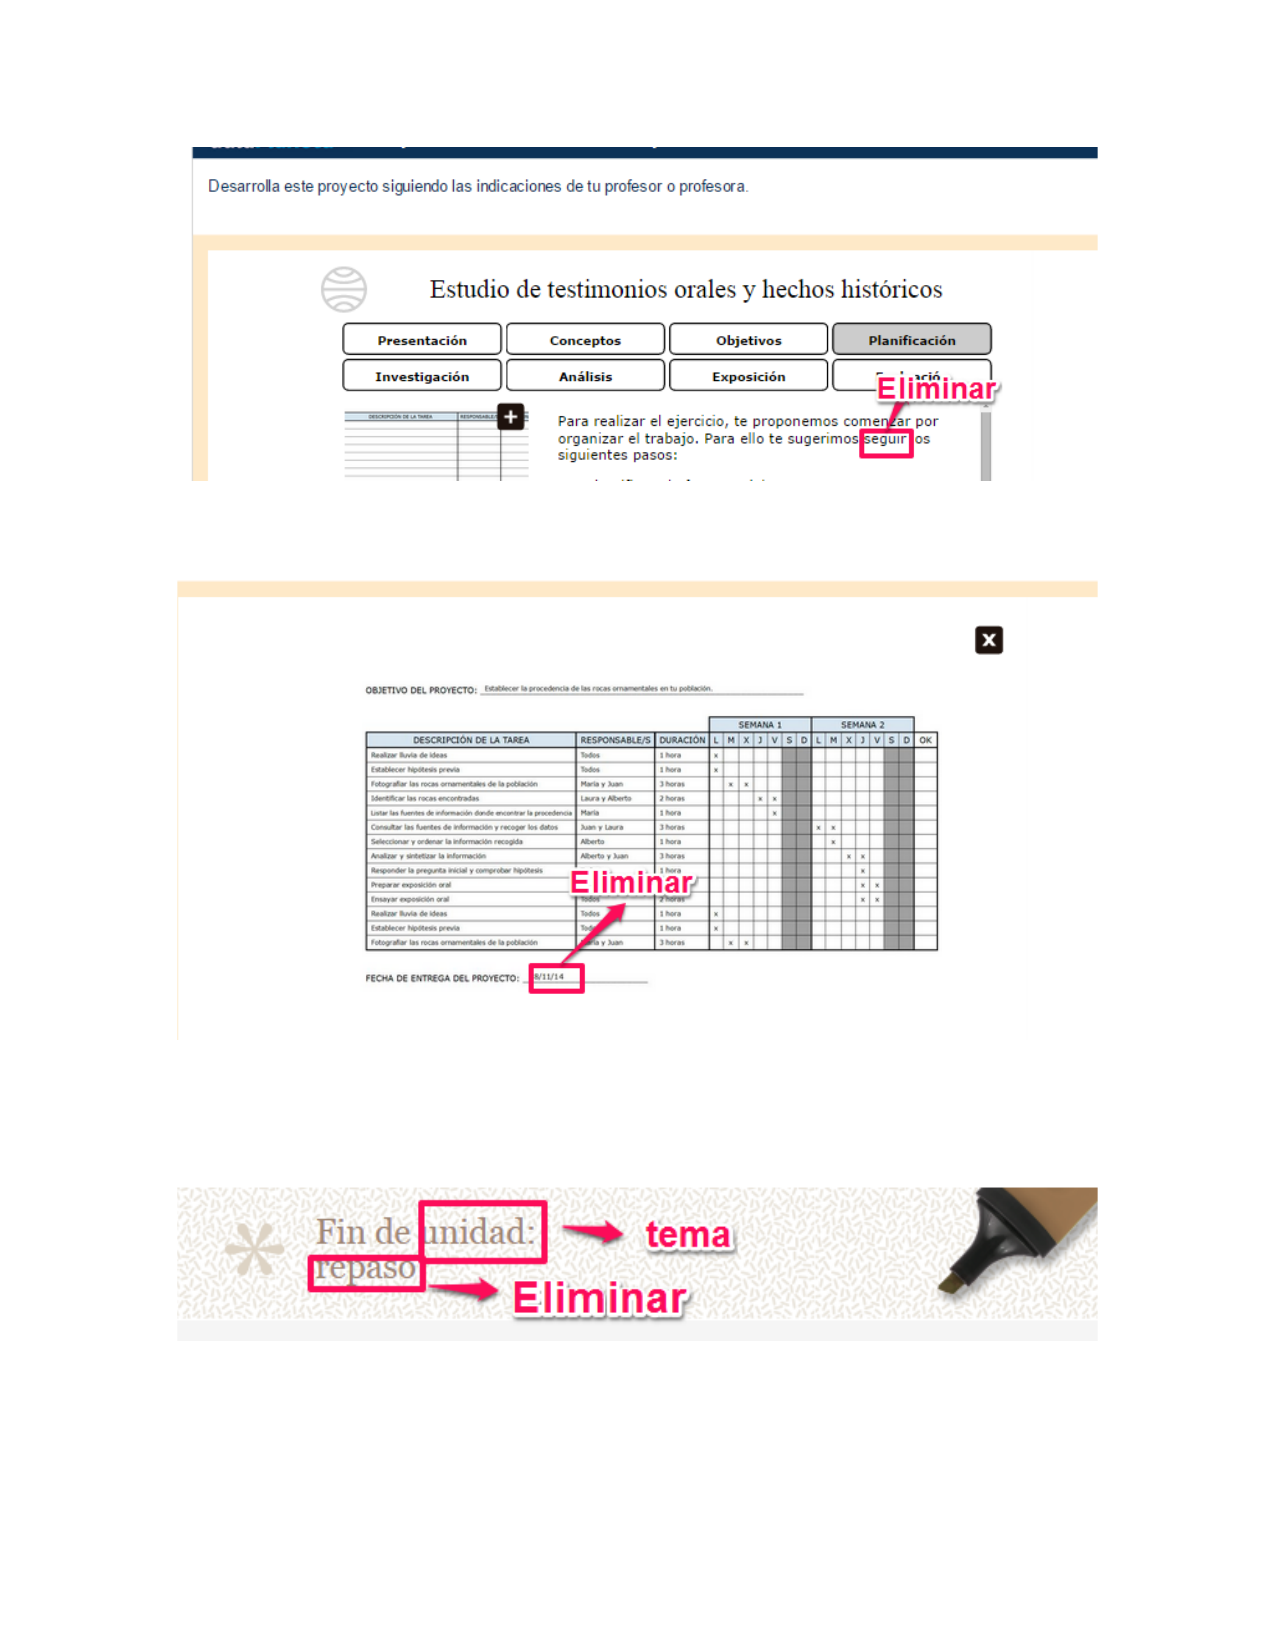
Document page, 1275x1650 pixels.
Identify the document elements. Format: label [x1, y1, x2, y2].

picture [177, 1105, 1098, 1341]
picture [177, 546, 1098, 1040]
picture [177, 147, 1098, 481]
